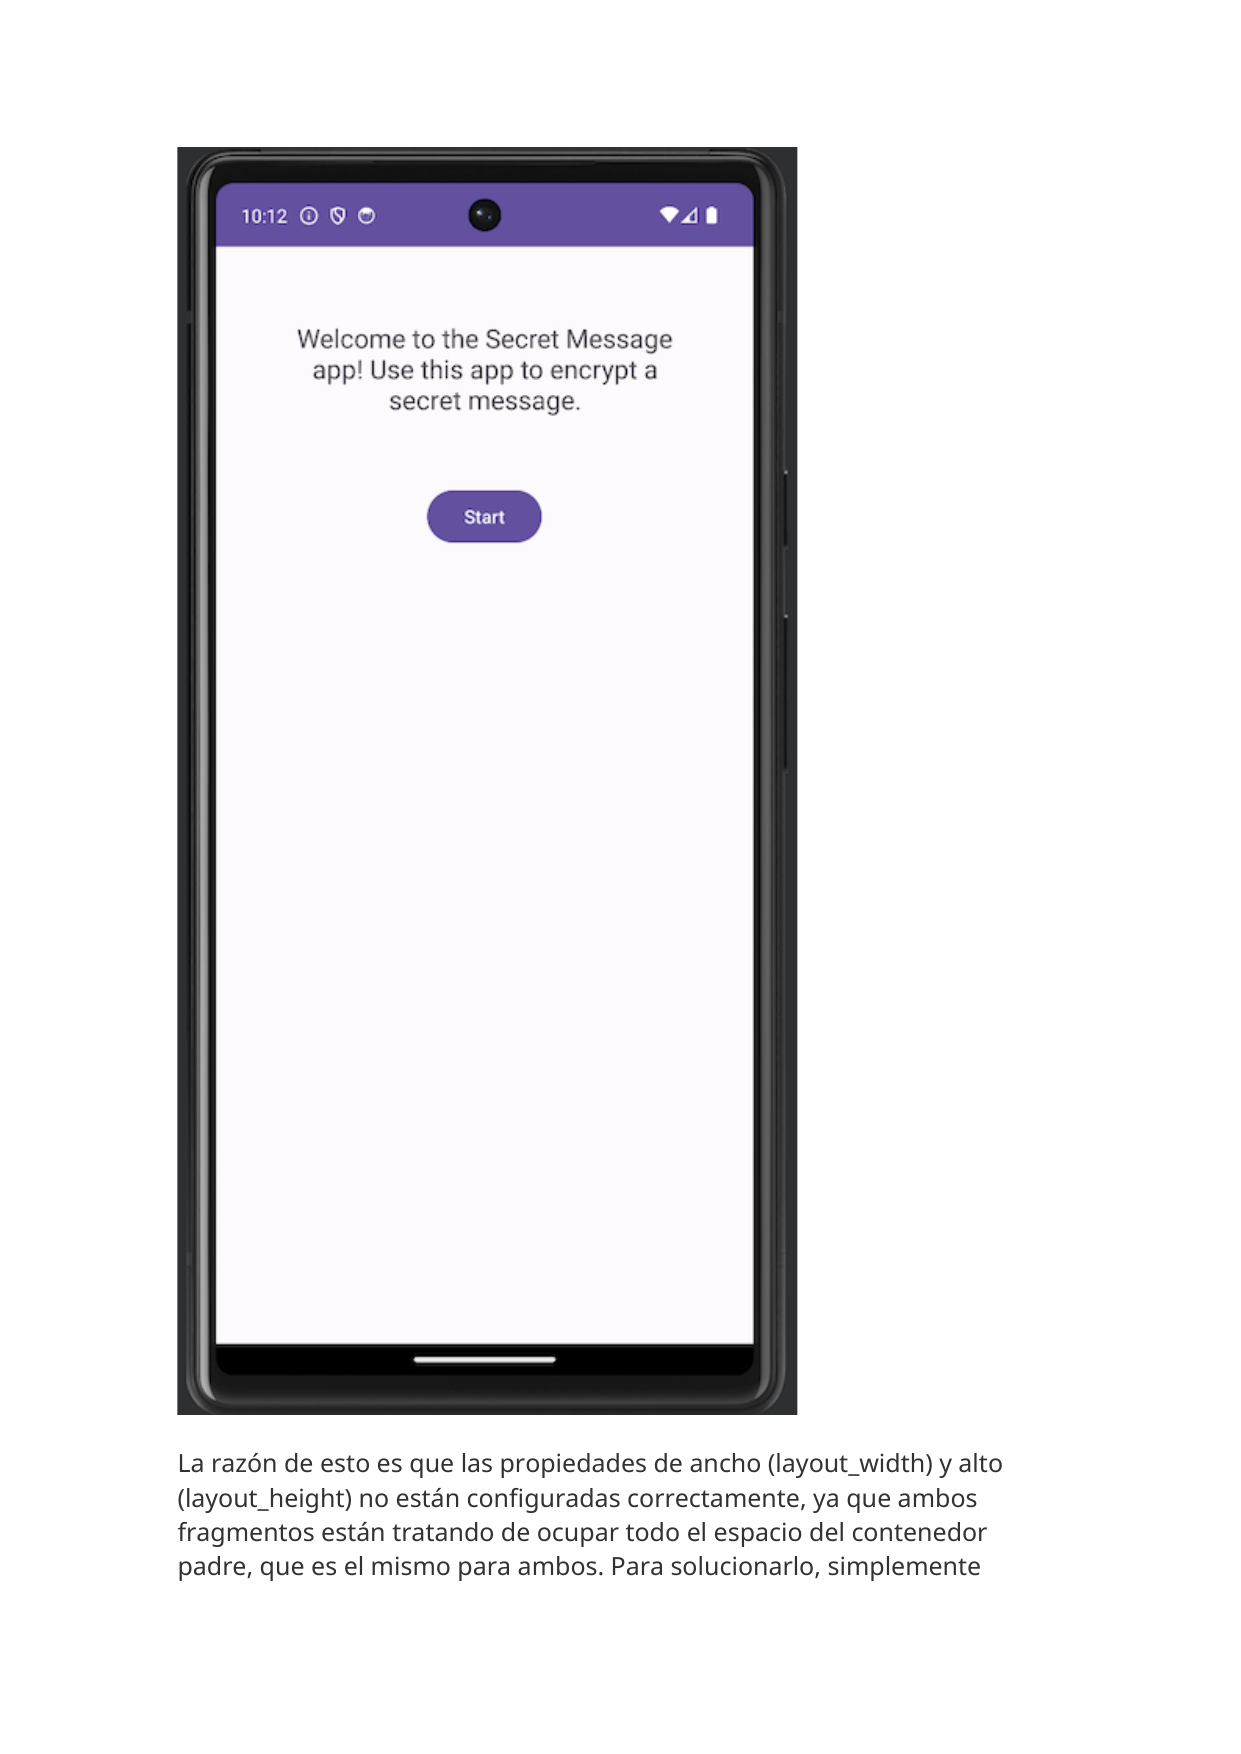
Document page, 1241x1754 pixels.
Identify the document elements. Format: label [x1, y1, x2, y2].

picture [177, 147, 798, 1415]
text [177, 1446, 1063, 1582]
